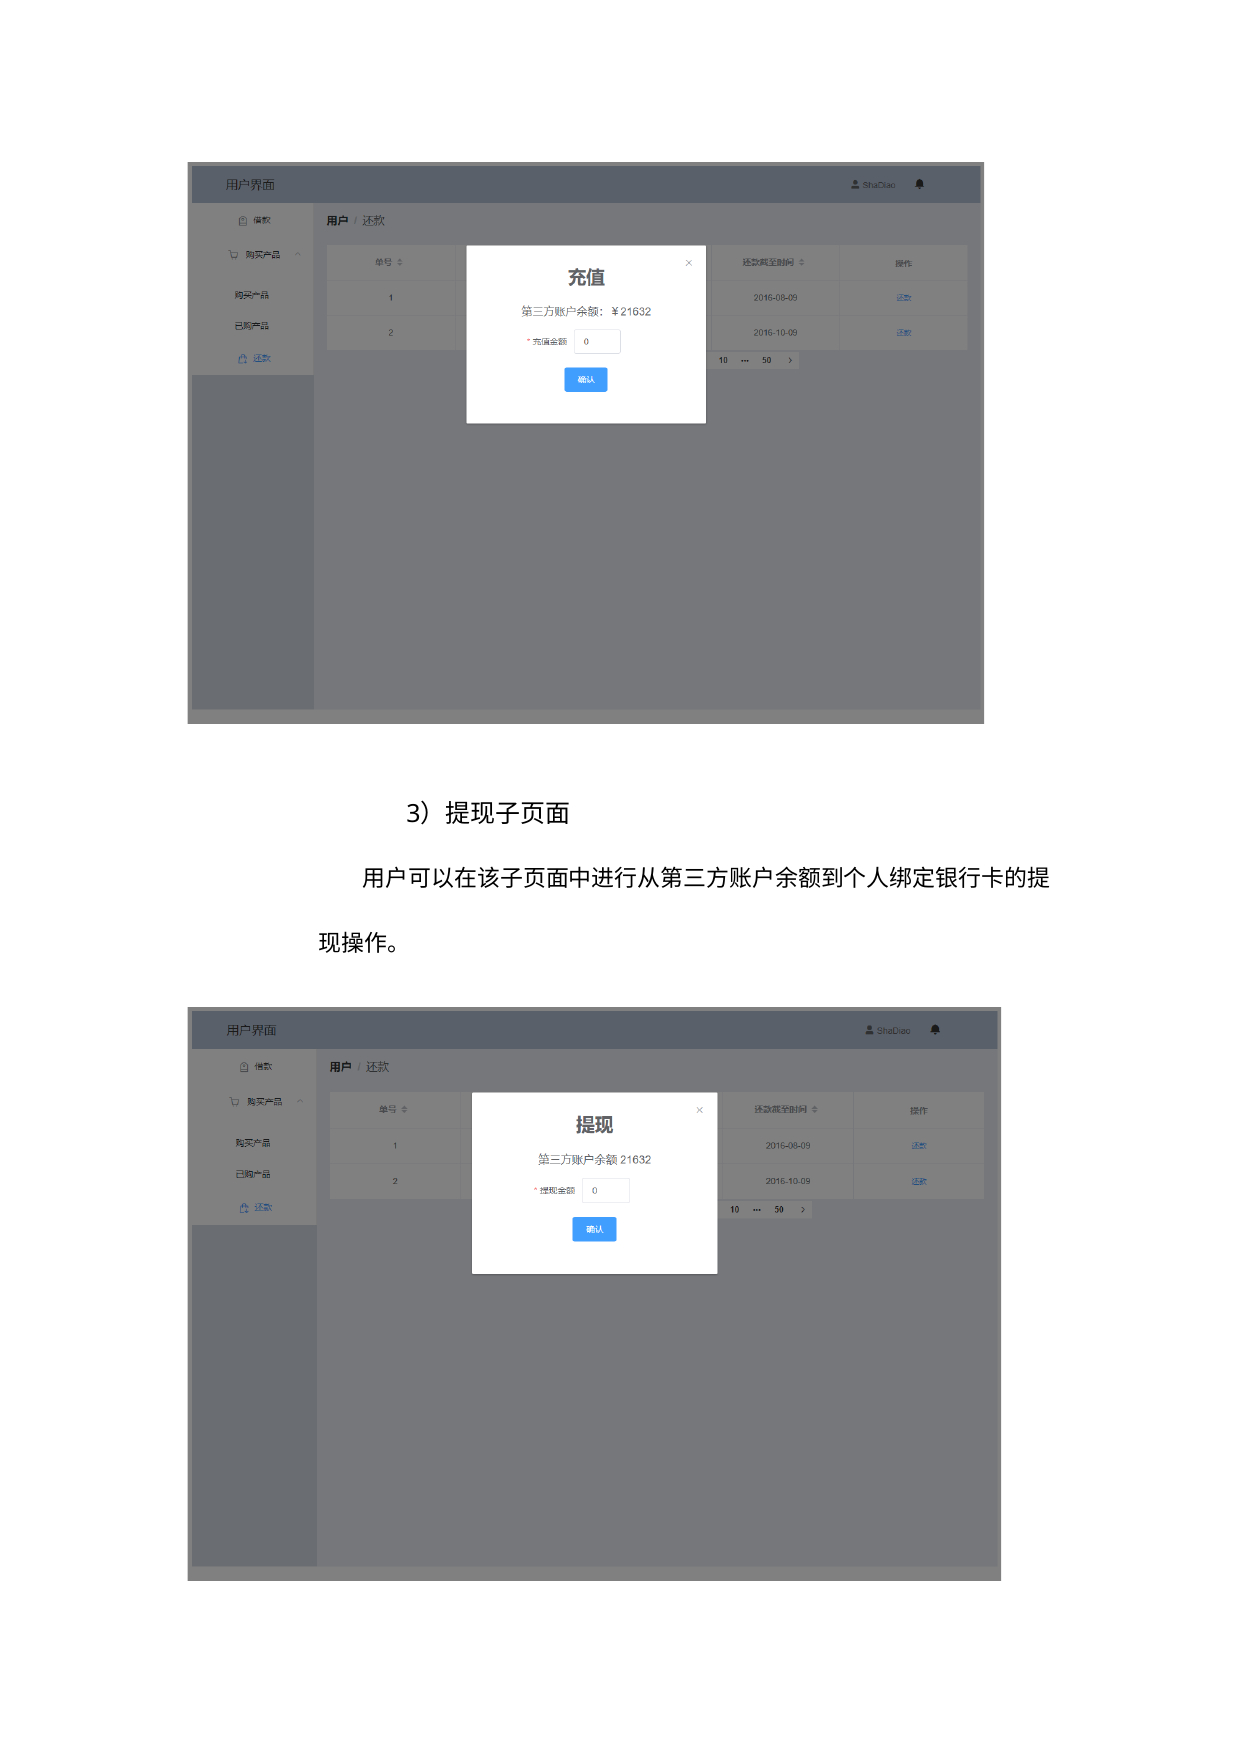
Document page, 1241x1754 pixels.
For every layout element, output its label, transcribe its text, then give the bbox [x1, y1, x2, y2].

picture [187, 1007, 1002, 1581]
text 用户可以在该子页面中进行从第三方账户余额到个人绑定银行卡的提现操作。 [319, 844, 1053, 974]
picture [187, 162, 985, 724]
text 3）提现子页面 [362, 779, 1053, 844]
